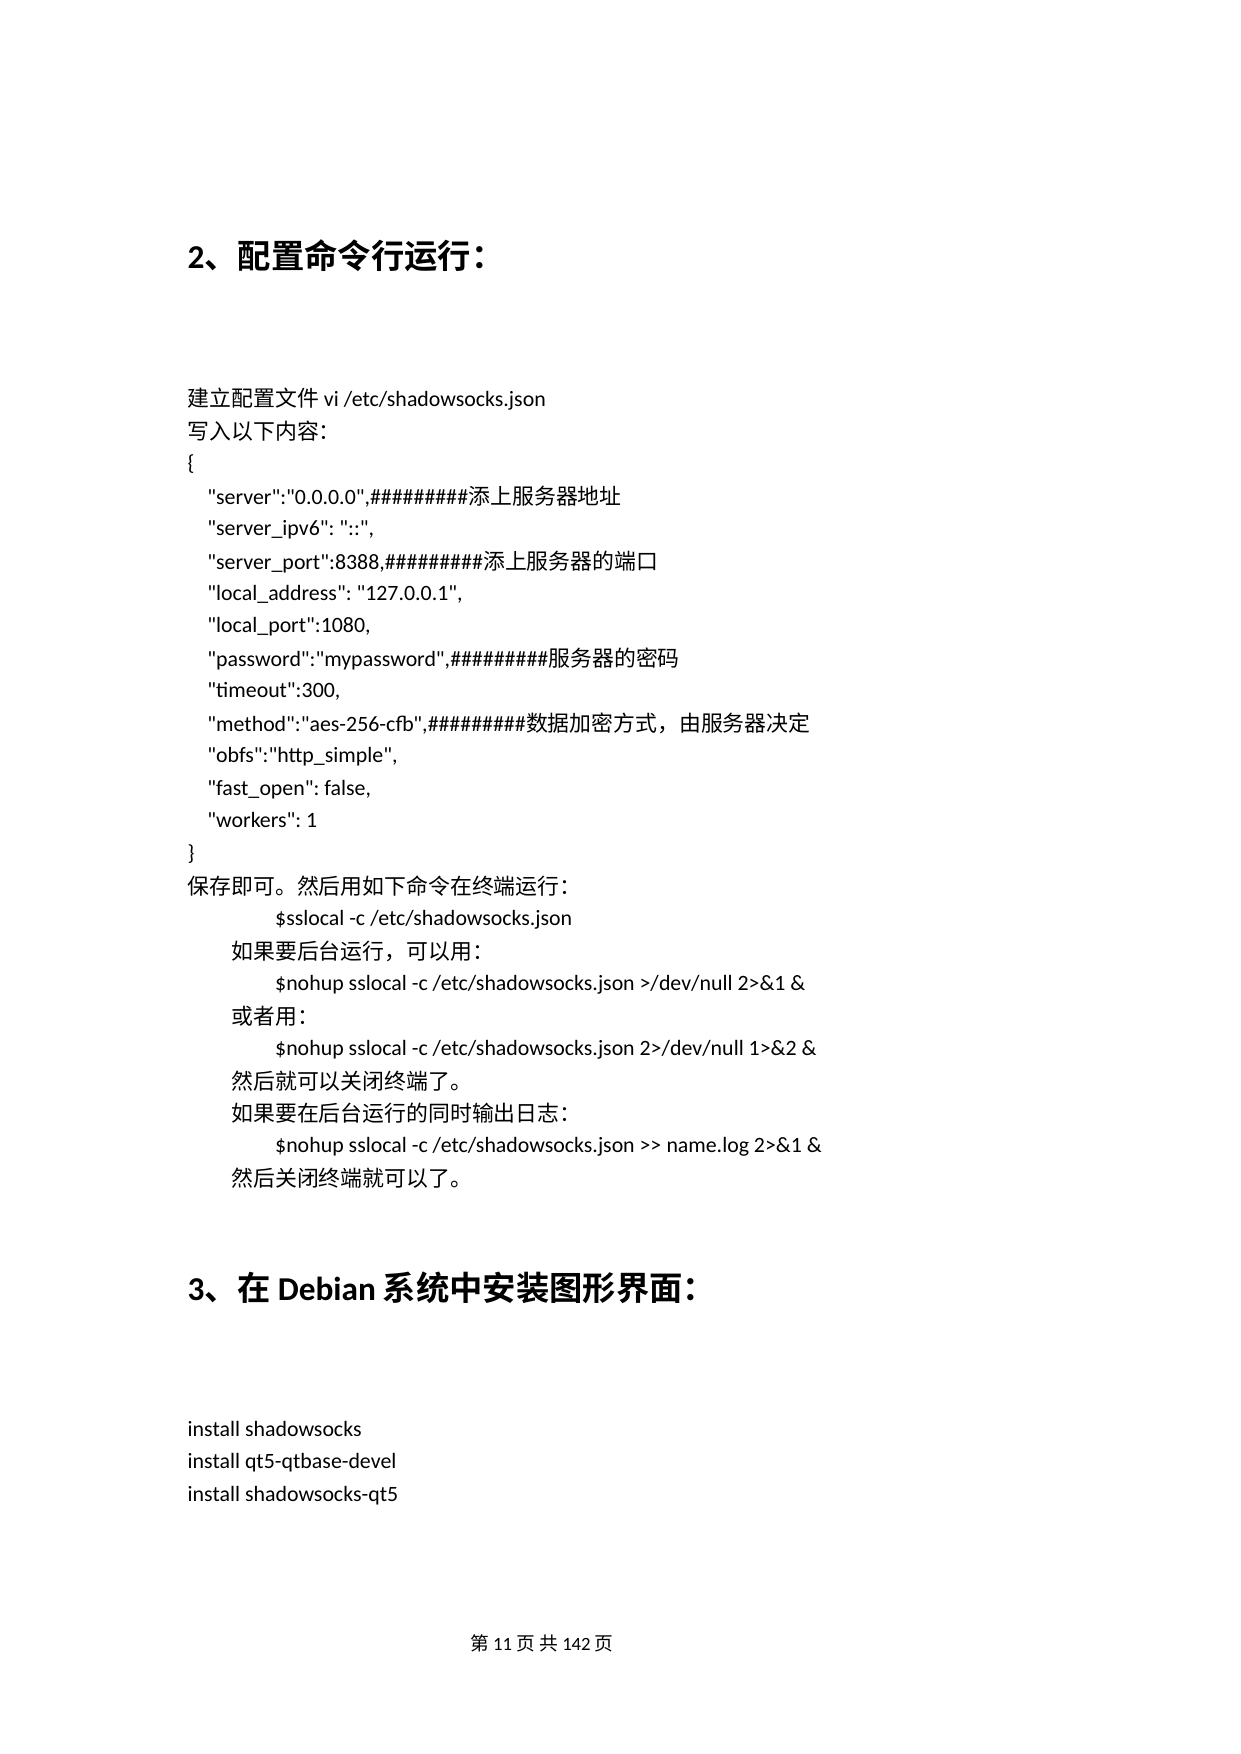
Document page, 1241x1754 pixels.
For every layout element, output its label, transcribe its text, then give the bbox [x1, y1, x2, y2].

text 然后关闭终端就可以了。 [187, 1161, 1053, 1193]
subtitle 3、在Debian系统中安装图形界面： [187, 1253, 1053, 1318]
text 保存即可。然后用如下命令在终端运行： [187, 868, 1053, 901]
text $nohup sslocal -c /etc/shadowsocks.json >/dev/null 2>&1 & [187, 966, 1053, 998]
text $nohup sslocal -c /etc/shadowsocks.json >> name.log 2>&1 & [187, 1128, 1053, 1161]
text 或者用： [187, 998, 1053, 1031]
text "server_ipv6": "::", [187, 511, 1053, 543]
text } [187, 836, 1053, 868]
text { [187, 446, 1053, 478]
text 建立配置文件 vi /etc/shadowsocks.json [187, 381, 1053, 413]
subtitle 2、配置命令行运行： [187, 222, 1053, 287]
text 然后就可以关闭终端了。 [187, 1063, 1053, 1096]
text 如果要后台运行，可以用： [187, 933, 1053, 966]
text $sslocal -c /etc/shadowsocks.json [187, 901, 1053, 933]
text "local_port":1080, [187, 608, 1053, 641]
text "server_port":8388,#########添上服务器的端口 [187, 543, 1053, 576]
text "timeout":300, [187, 673, 1053, 706]
text install qt5-qtbase-devel [187, 1445, 1053, 1477]
text "password":"mypassword",#########服务器的密码 [187, 641, 1053, 673]
text 如果要在后台运行的同时输出日志： [187, 1096, 1053, 1128]
text "obfs":"http_simple", [187, 738, 1053, 771]
text 写入以下内容： [187, 413, 1053, 446]
text "workers": 1 [187, 803, 1053, 836]
text "local_address": "127.0.0.1", [187, 576, 1053, 608]
text "server":"0.0.0.0",#########添上服务器地址 [187, 478, 1053, 511]
text "fast_open": false, [187, 771, 1053, 803]
text install shadowsocks [187, 1412, 1053, 1445]
text $nohup sslocal -c /etc/shadowsocks.json 2>/dev/null 1>&2 & [187, 1031, 1053, 1063]
text install shadowsocks-qt5 [187, 1477, 1053, 1510]
text "method":"aes-256-cfb",#########数据加密方式，由服务器决定 [187, 706, 1053, 738]
